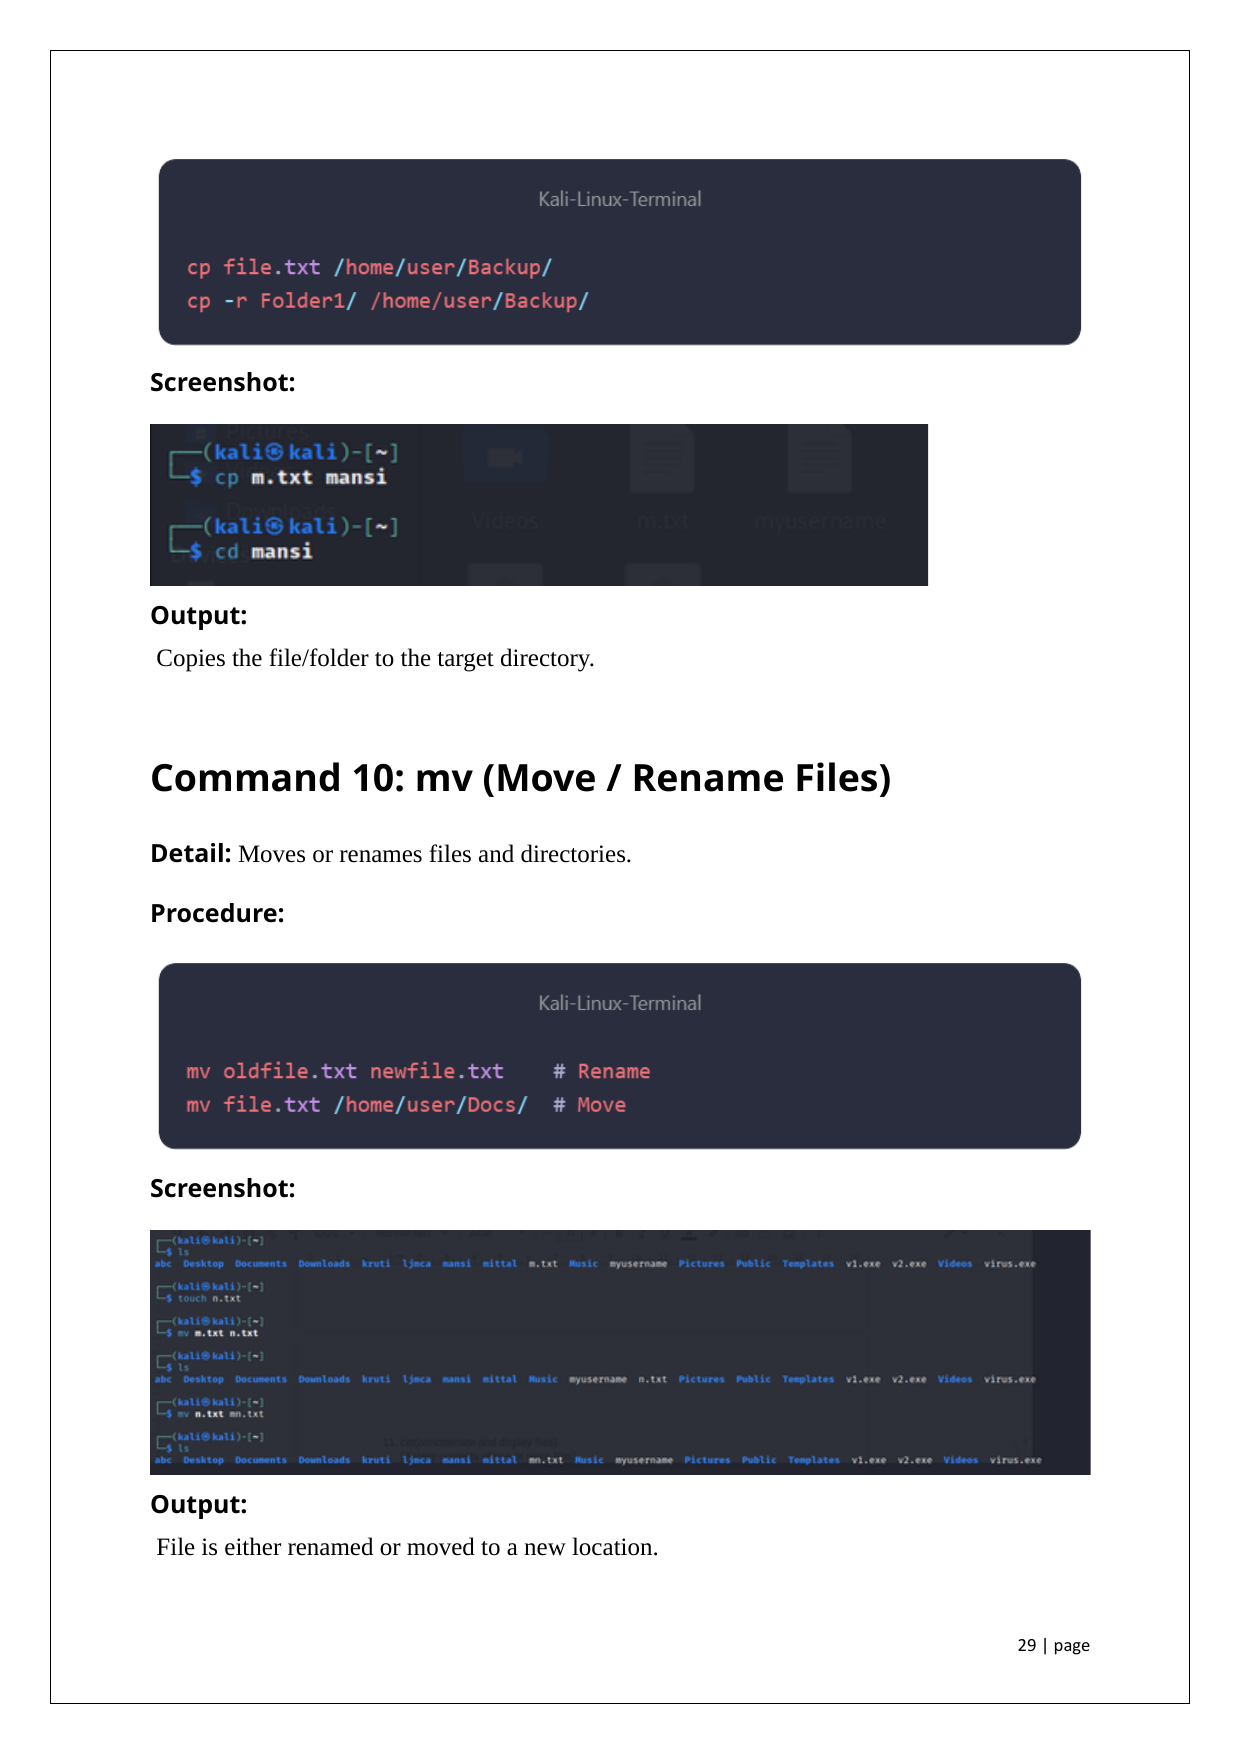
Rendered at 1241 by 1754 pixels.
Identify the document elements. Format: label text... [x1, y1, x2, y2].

text Output: Copies the file/folder to the target directory. [150, 598, 1090, 672]
text Procedure: [150, 896, 1090, 929]
text Output: File is either renamed or moved to a new location. [150, 1487, 1090, 1561]
picture [150, 150, 1091, 353]
picture [150, 424, 929, 586]
text Command 10: mv (Move / Rename Files) [150, 751, 1090, 802]
picture [150, 1230, 1091, 1475]
text Detail: Moves or renames files and directories. [150, 835, 1090, 869]
text Screenshot: [150, 365, 1090, 399]
picture [150, 955, 1091, 1158]
text Screenshot: [150, 1170, 1090, 1204]
